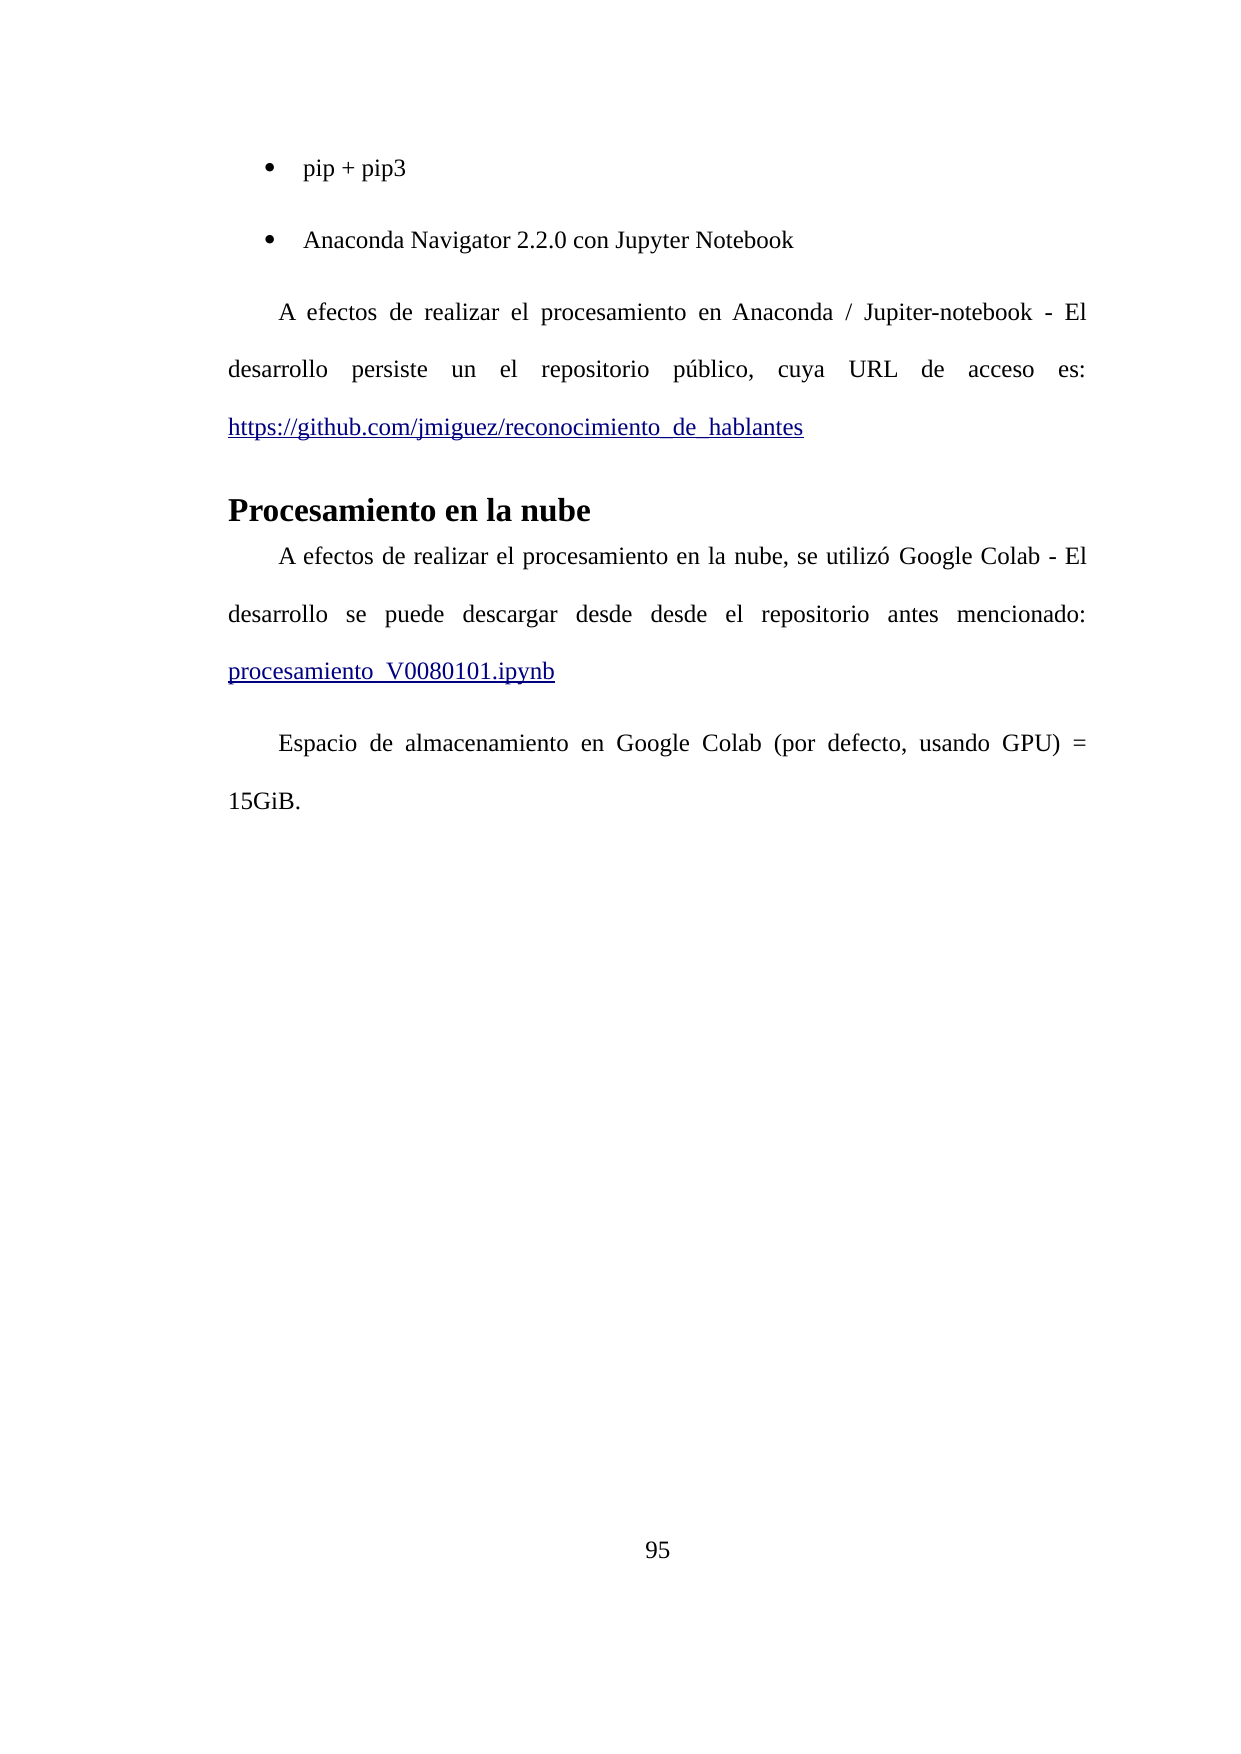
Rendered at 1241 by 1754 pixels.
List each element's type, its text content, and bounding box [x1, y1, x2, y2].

text A efectos de realizar el procesamiento en la nube, se utilizó Google Colab - El desarrollo se puede descargar desde desde el repositorio antes mencionado: procesamiento_V0080101.ipynb [228, 541, 1087, 685]
list pip + pip3 [265, 153, 1087, 182]
text A efectos de realizar el procesamiento en Anaconda / Jupiter-notebook - El desarrollo persiste un el repositorio público, cuya URL de acceso es: https://github.com/jmiguez/reconocimiento_de_hablantes [228, 297, 1087, 441]
text Espacio de almacenamiento en Google Colab (por defecto, usando GPU) = 15GiB. [228, 728, 1087, 814]
list Anaconda Navigator 2.2.0 con Jupyter Notebook [265, 225, 1087, 254]
subtitle Procesamiento en la nube [228, 490, 1087, 529]
